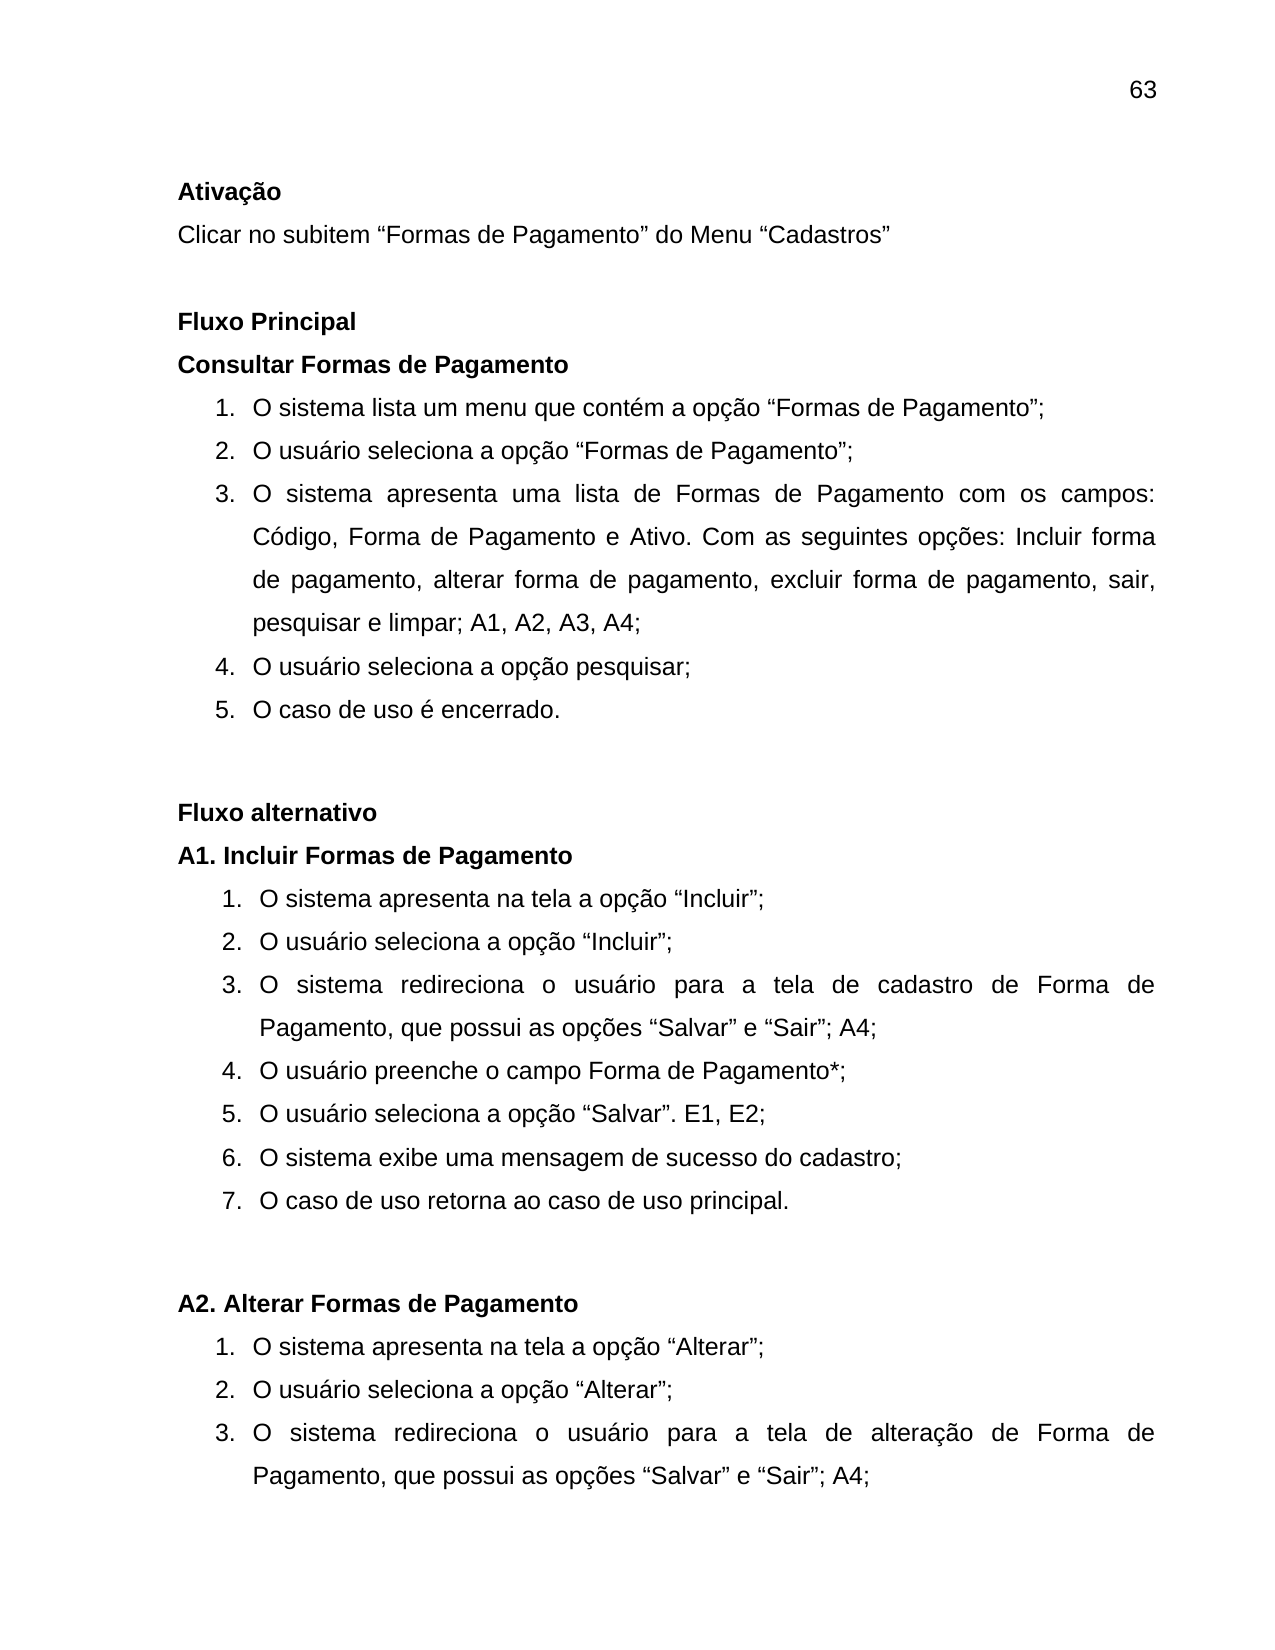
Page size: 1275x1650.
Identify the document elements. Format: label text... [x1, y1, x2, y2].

list O sistema lista um menu que contém a opção “Formas de Pagamento”; [215, 393, 1157, 422]
list O sistema apresenta na tela a opção “Alterar”; [215, 1332, 1157, 1361]
text Consultar Formas de Pagamento [177, 350, 1157, 378]
list O sistema redireciona o usuário para a tela de cadastro de Forma de Pagamento, que possui as opções “Salvar” e “Sair”; A4; [222, 970, 1157, 1042]
list O sistema apresenta uma lista de Formas de Pagamento com os campos: Código, Forma de Pagamento e Ativo. Com as seguintes opções: Incluir forma de pagamento, alterar forma de pagamento, excluir forma de pagamento, sair, pesquisar e limpar; A1, A2, A3, A4; [215, 479, 1157, 637]
text Fluxo alternativo [177, 798, 1157, 826]
text Ativação [177, 177, 1157, 206]
list O usuário seleciona a opção pesquisar; [215, 652, 1157, 680]
text A2. Alterar Formas de Pagamento [177, 1289, 1157, 1317]
text Clicar no subitem “Formas de Pagamento” do Menu “Cadastros” [177, 220, 1157, 249]
list O sistema redireciona o usuário para a tela de alteração de Forma de Pagamento, que possui as opções “Salvar” e “Sair”; A4; [215, 1418, 1157, 1490]
list O usuário seleciona a opção “Alterar”; [215, 1375, 1157, 1404]
list O usuário seleciona a opção “Salvar”. E1, E2; [222, 1099, 1157, 1128]
list O usuário seleciona a opção “Incluir”; [222, 927, 1157, 956]
text A1. Incluir Formas de Pagamento [177, 841, 1157, 869]
list O usuário seleciona a opção “Formas de Pagamento”; [215, 436, 1157, 465]
list O caso de uso retorna ao caso de uso principal. [222, 1186, 1157, 1214]
list O caso de uso é encerrado. [215, 695, 1157, 723]
list O sistema exibe uma mensagem de sucesso do cadastro; [222, 1143, 1157, 1171]
list O usuário preenche o campo Forma de Pagamento*; [222, 1056, 1157, 1085]
list O sistema apresenta na tela a opção “Incluir”; [222, 884, 1157, 913]
text Fluxo Principal [177, 307, 1157, 335]
